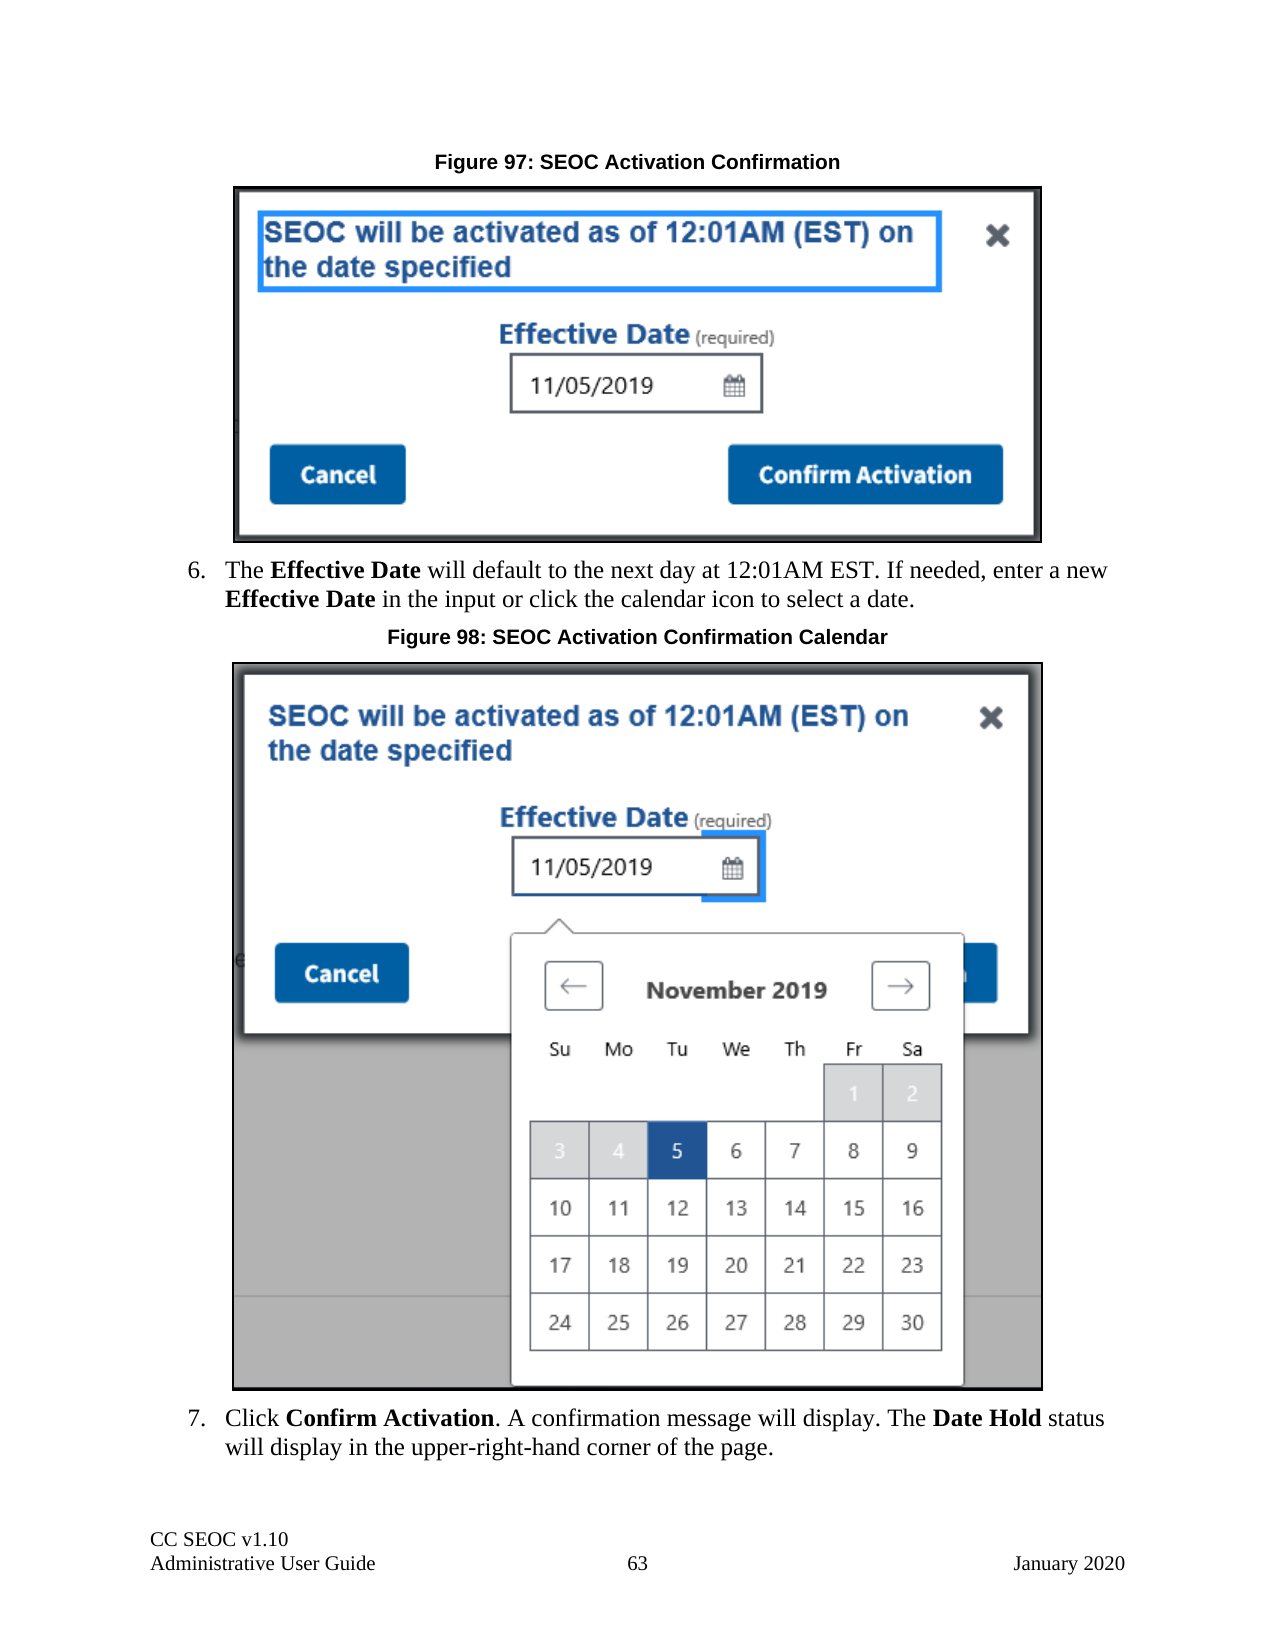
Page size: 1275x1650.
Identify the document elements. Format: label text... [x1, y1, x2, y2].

text Figure 97: SEOC Activation Confirmation [150, 150, 1125, 174]
text Click Confirm Activation. A confirmation message will display. The Date Hold status will display in the upper-right-hand corner of the page. [187, 1403, 1125, 1461]
text The Effective Date will default to the next day at 12:01AM EST. If needed, enter a new Effective Date in the input or click the calendar icon to select a date. [187, 555, 1125, 613]
picture [234, 664, 1041, 1389]
text Figure 98: SEOC Activation Confirmation Calendar [150, 625, 1125, 649]
picture [235, 189, 1040, 541]
